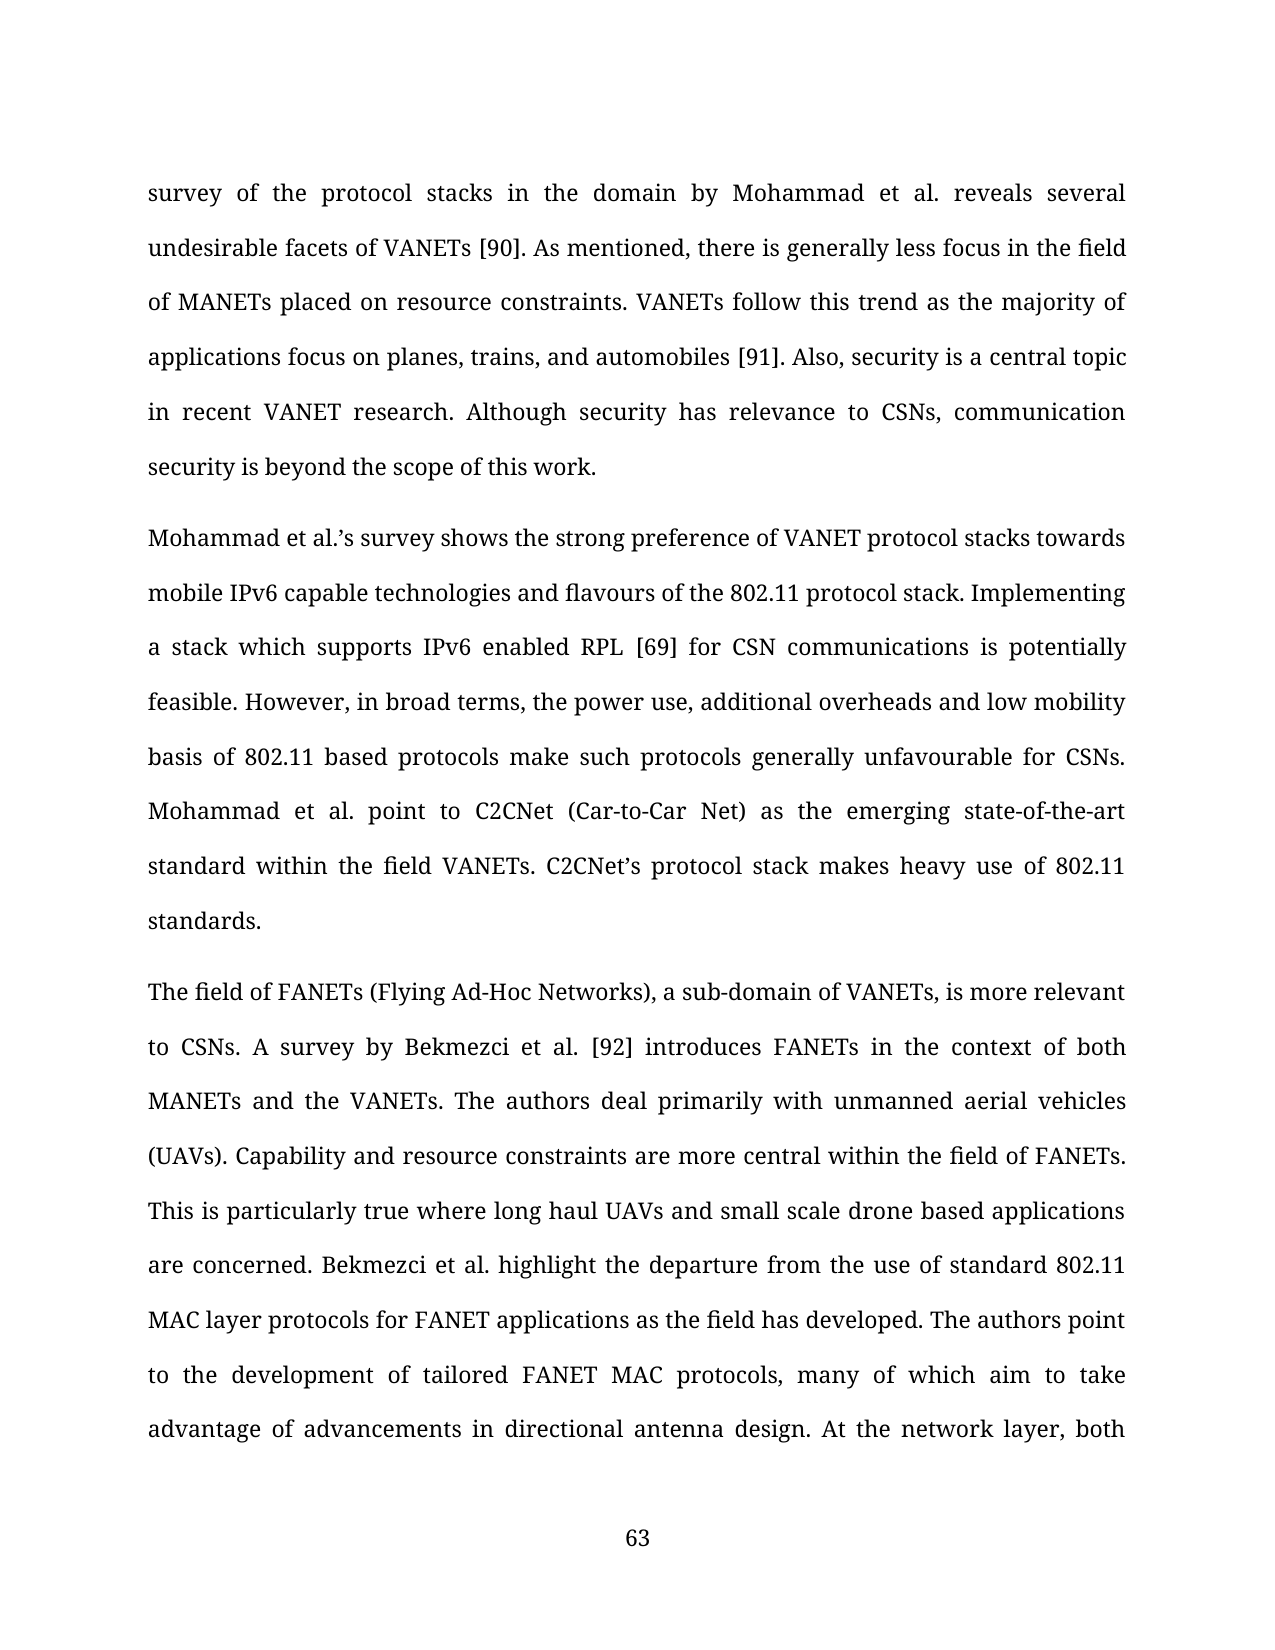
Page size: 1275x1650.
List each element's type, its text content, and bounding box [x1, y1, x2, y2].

text Mohammad et al.’s survey shows the strong preference of VANET protocol stacks towards mobile IPv6 capable technologies and flavours of the 802.11 protocol stack. Implementing a stack which supports IPv6 enabled RPL [69] for CSN communications is potentially feasible. However, in broad terms, the power use, additional overheads and low mobility basis of 802.11 based protocols make such protocols generally unfavourable for CSNs. Mohammad et al. point to C2CNet (Car-to-Car Net) as the emerging state-of-the-art standard within the field VANETs. C2CNet’s protocol stack makes heavy use of 802.11 standards. [148, 522, 1127, 936]
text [148, 976, 1127, 1445]
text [148, 177, 1127, 482]
